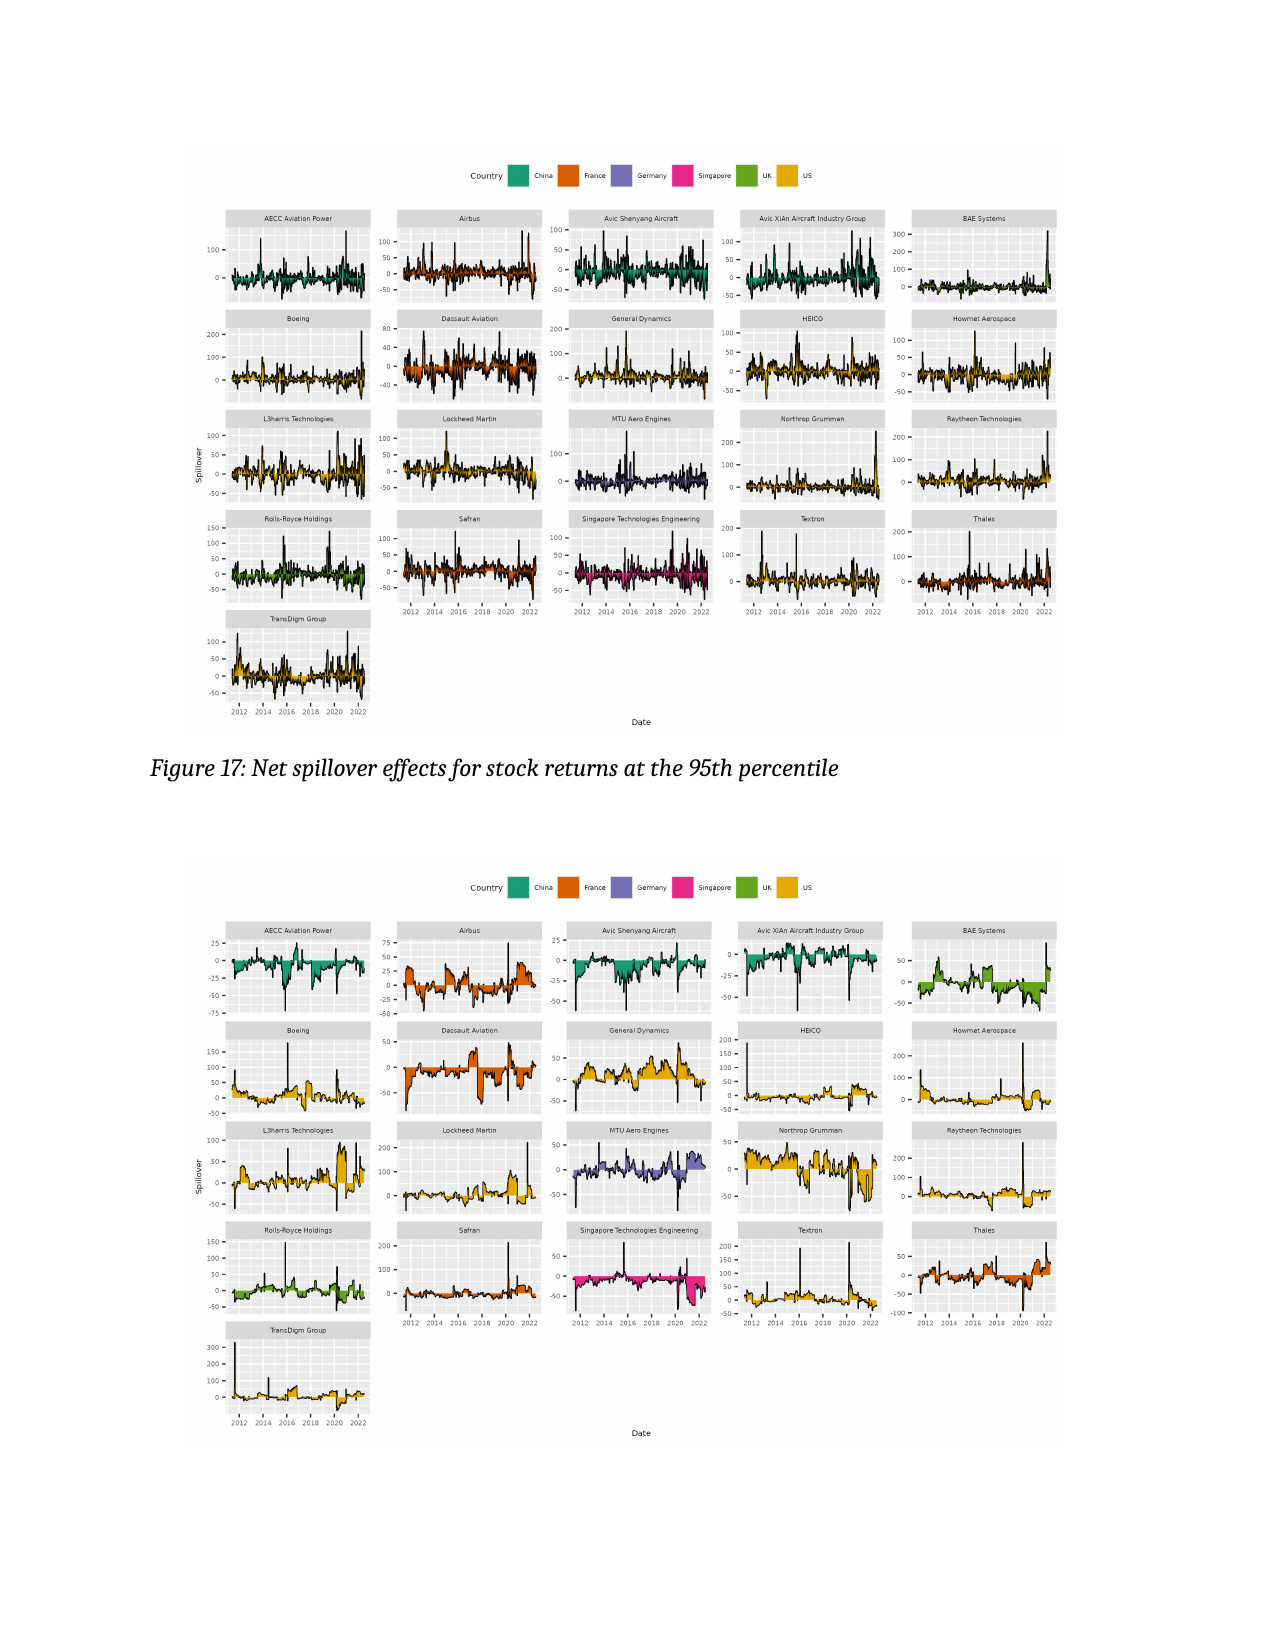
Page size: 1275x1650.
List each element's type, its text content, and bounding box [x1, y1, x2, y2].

picture [188, 150, 1064, 734]
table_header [139, 862, 1114, 1466]
table_header Figure 17: Net spillover effects for stock returns at the 95th percentile [139, 150, 1114, 795]
picture [188, 861, 1064, 1445]
